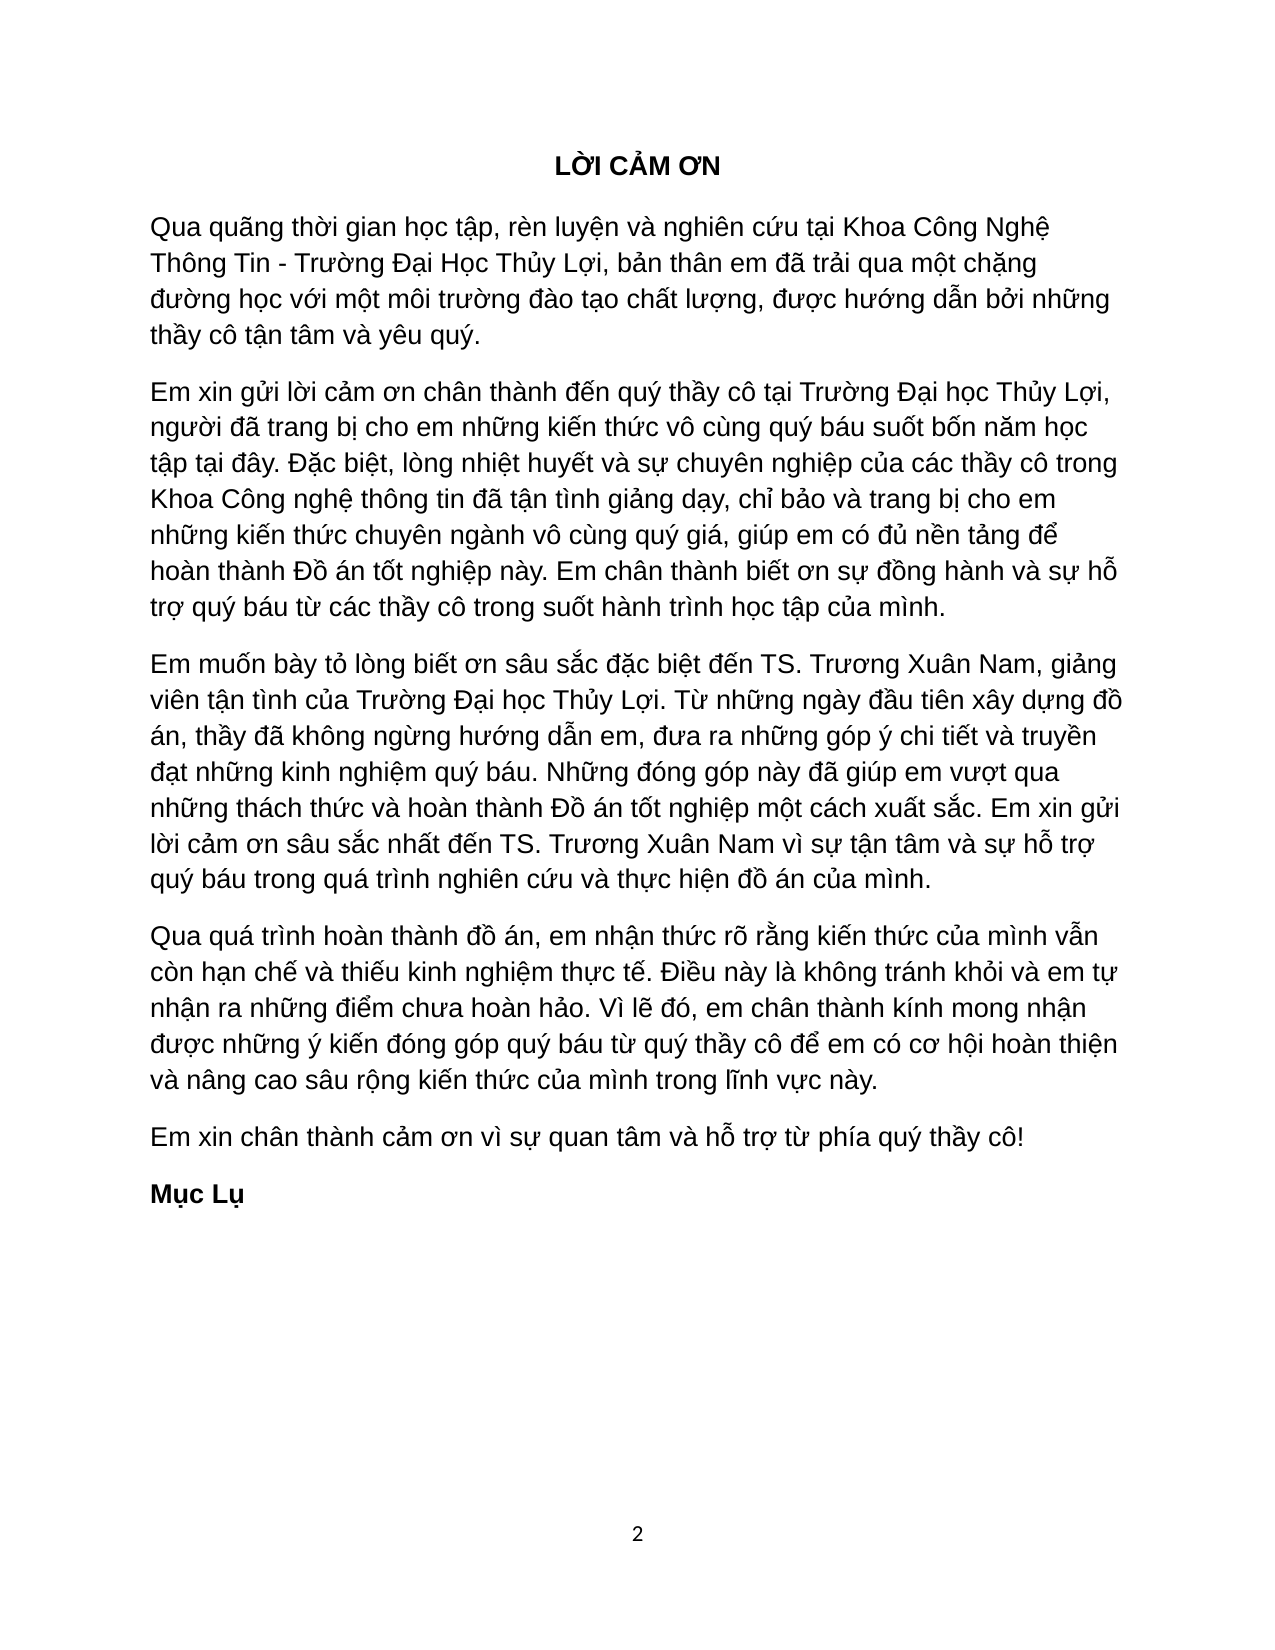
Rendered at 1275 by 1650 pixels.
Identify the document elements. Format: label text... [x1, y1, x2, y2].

text Em xin chân thành cảm ơn vì sự quan tâm và hỗ trợ từ phía quý thầy cô! [150, 1121, 1125, 1152]
text Lời cảm ơn [150, 150, 1125, 181]
text Em xin gửi lời cảm ơn chân thành đến quý thầy cô tại Trường Đại học Thủy Lợi, người đã trang bị cho em những kiến thức vô cùng quý báu suốt bốn năm học tập tại đây. Đặc biệt, lòng nhiệt huyết và sự chuyên nghiệp của các thầy cô trong Khoa Công nghệ thông tin đã tận tình giảng dạy, chỉ bảo và trang bị cho em những kiến thức chuyên ngành vô cùng quý giá, giúp em có đủ nền tảng để hoàn thành Đồ án tốt nghiệp này. Em chân thành biết ơn sự đồng hành và sự hỗ trợ quý báu từ các thầy cô trong suốt hành trình học tập của mình. [150, 376, 1125, 622]
text Qua quá trình hoàn thành đồ án, em nhận thức rõ rằng kiến thức của mình vẫn còn hạn chế và thiếu kinh nghiệm thực tế. Điều này là không tránh khỏi và em tự nhận ra những điểm chưa hoàn hảo. Vì lẽ đó, em chân thành kính mong nhận được những ý kiến đóng góp quý báu từ quý thầy cô để em có cơ hội hoàn thiện và nâng cao sâu rộng kiến thức của mình trong lĩnh vực này. [150, 920, 1125, 1095]
text Qua quãng thời gian học tập, rèn luyện và nghiên cứu tại Khoa Công Nghệ Thông Tin - Trường Đại Học Thủy Lợi, bản thân em đã trải qua một chặng đường học với một môi trường đào tạo chất lượng, được hướng dẫn bởi những thầy cô tận tâm và yêu quý. [150, 211, 1125, 350]
text Em muốn bày tỏ lòng biết ơn sâu sắc đặc biệt đến TS. Trương Xuân Nam, giảng viên tận tình của Trường Đại học Thủy Lợi. Từ những ngày đầu tiên xây dựng đồ án, thầy đã không ngừng hướng dẫn em, đưa ra những góp ý chi tiết và truyền đạt những kinh nghiệm quý báu. Những đóng góp này đã giúp em vượt qua những thách thức và hoàn thành Đồ án tốt nghiệp một cách xuất sắc. Em xin gửi lời cảm ơn sâu sắc nhất đến TS. Trương Xuân Nam vì sự tận tâm và sự hỗ trợ quý báu trong quá trình nghiên cứu và thực hiện đồ án của mình. [150, 648, 1125, 895]
